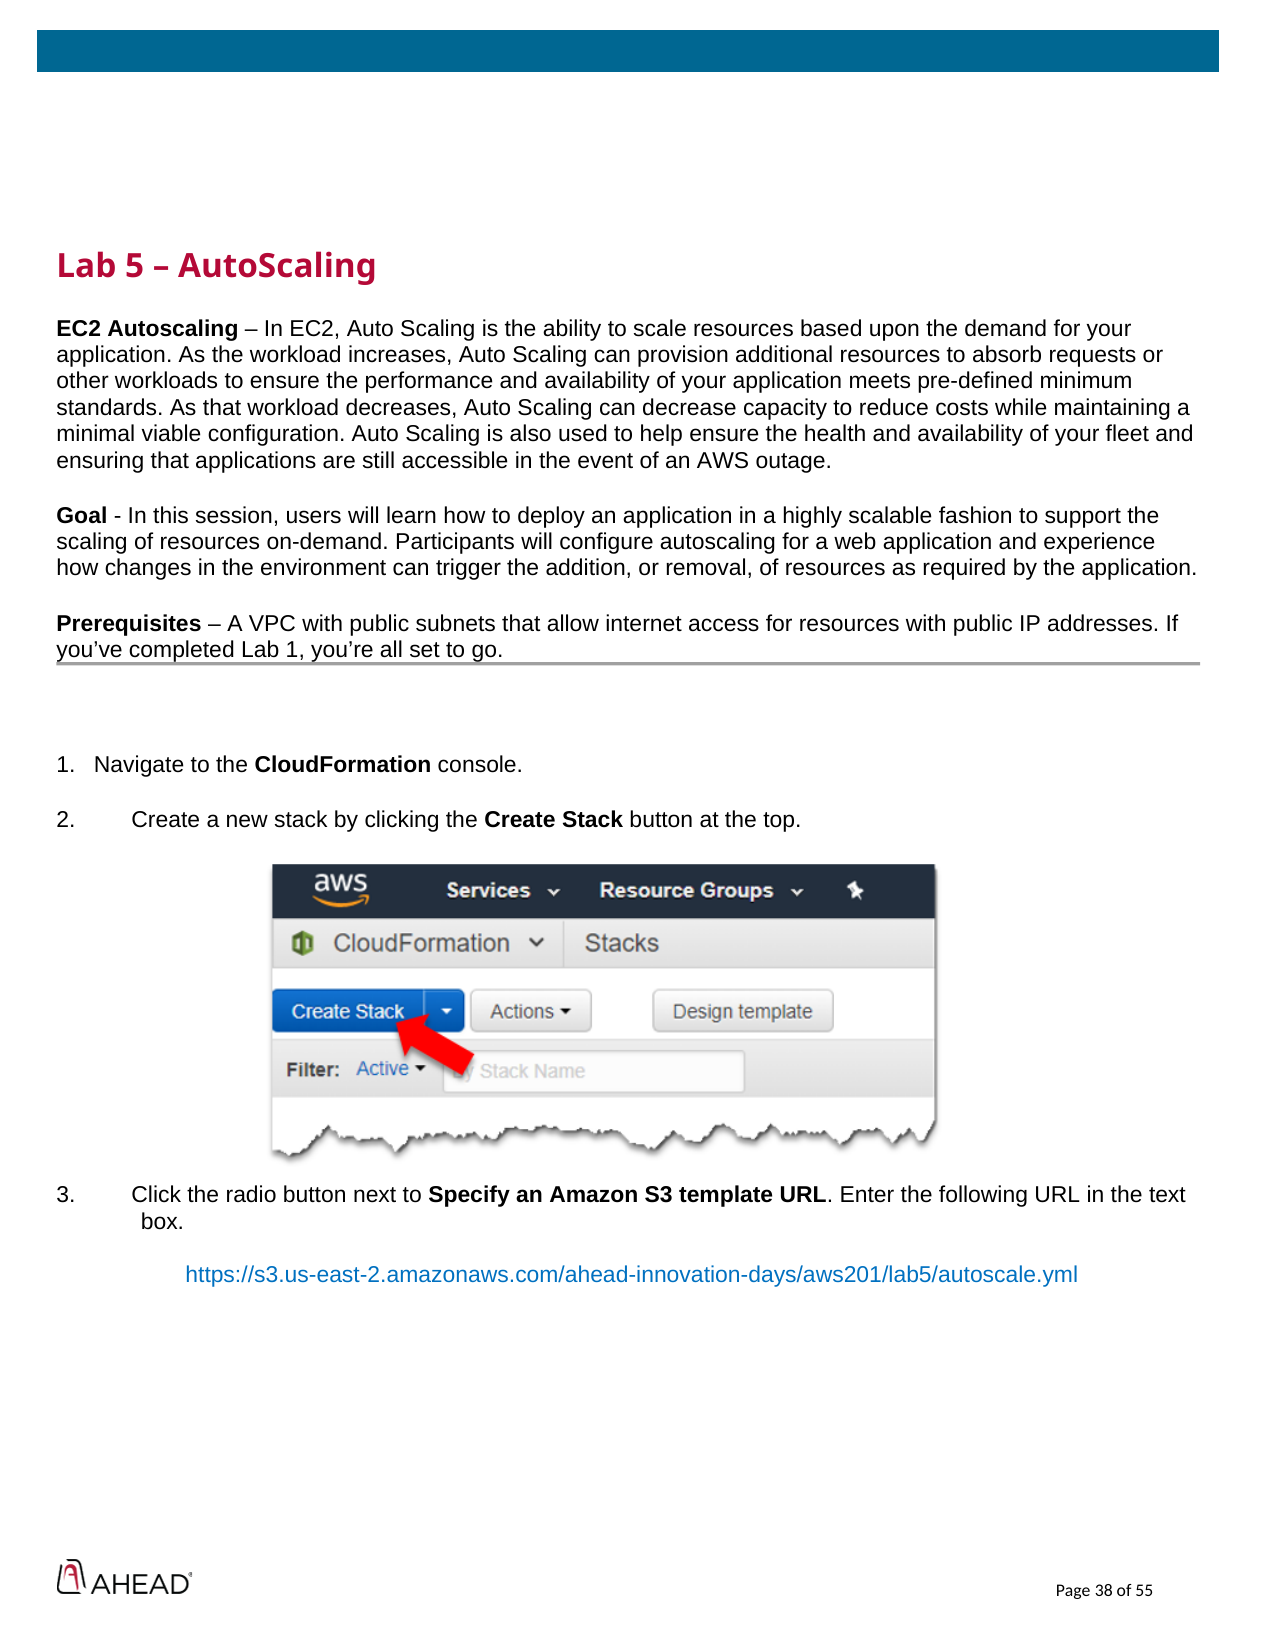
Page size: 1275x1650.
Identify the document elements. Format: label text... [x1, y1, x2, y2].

text Lab 5 – AutoScaling [56, 242, 1200, 287]
text https://s3.us-east-2.amazonaws.com/ahead-innovation-days/aws201/lab5/autoscale.yml [141, 1261, 1200, 1287]
list Click the radio button next to Specify an Amazon S3 template URL. Enter the following URL in the text box. [56, 1181, 1200, 1234]
picture [56, 1558, 193, 1597]
list Create a new stack by clicking the Create Stack button at the top. [56, 806, 1200, 832]
list Navigate to the CloudFormation console. [56, 751, 1200, 777]
text Goal - In this session, users will learn how to deploy an application in a highly scalable fashion to support the scaling of resources on-demand. Participants will configure autoscaling for a web application and experience how changes in the environment can trigger the addition, or removal, of resources as required by the application. [56, 502, 1200, 581]
picture [265, 858, 948, 1182]
text Prerequisites – A VPC with public subnets that allow internet access for resources with public IP addresses. If you’ve completed Lab 1, you’re all set to go. [56, 609, 1200, 662]
text EC2 Autoscaling – In EC2, Auto Scaling is the ability to scale resources based upon the demand for your application. As the workload increases, Auto Scaling can provision additional resources to absorb requests or other workloads to ensure the performance and availability of your application meets pre-defined minimum standards. As that workload decreases, Auto Scaling can decrease capacity to reduce costs while maintaining a minimal viable configuration. Auto Scaling is also used to help ensure the health and availability of your fleet and ensuring that applications are still accessible in the event of an AWS outage. [56, 315, 1200, 473]
